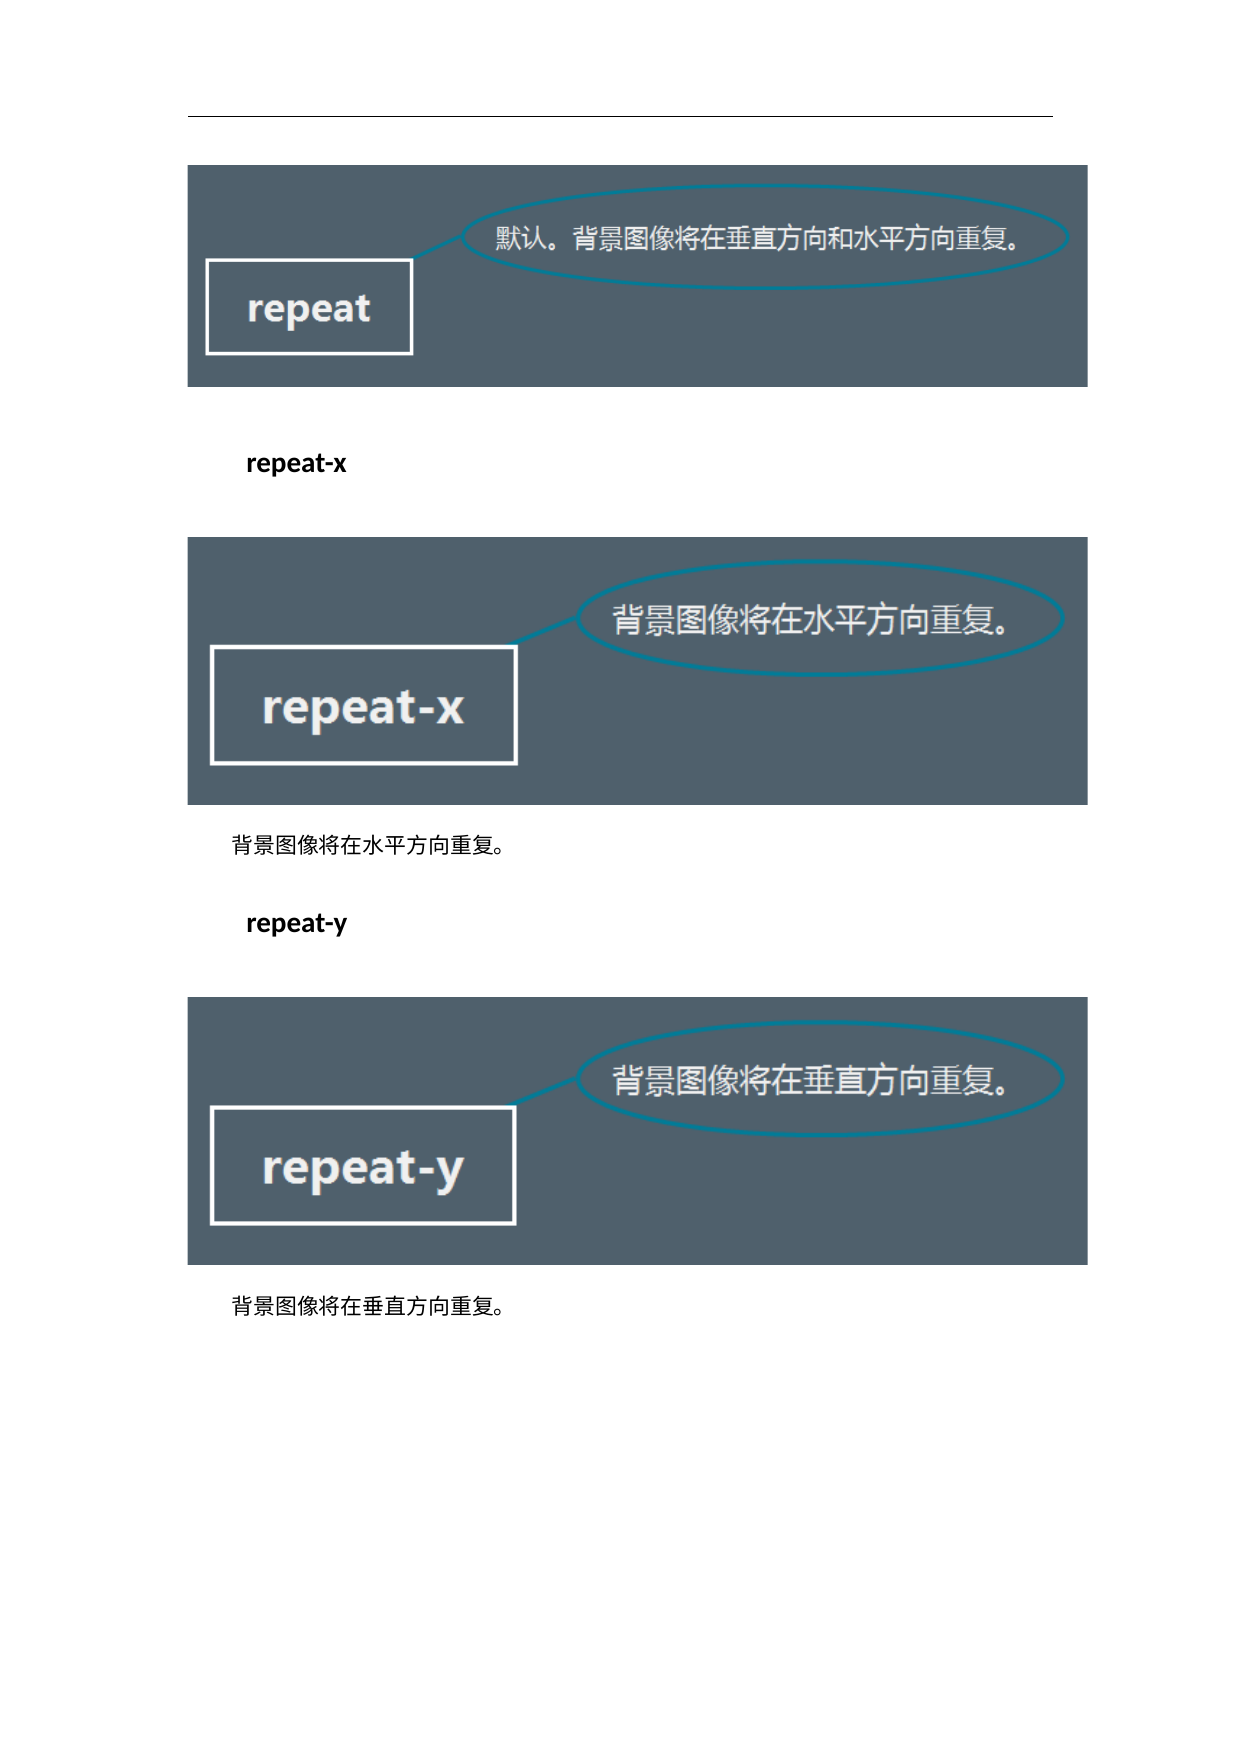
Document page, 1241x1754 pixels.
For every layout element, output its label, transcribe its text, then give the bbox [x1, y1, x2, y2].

picture [187, 997, 1088, 1265]
picture [187, 165, 1088, 387]
subtitle repeat-y [187, 890, 1053, 955]
text 背景图像将在水平方向重复。 [187, 828, 1053, 861]
text 背景图像将在垂直方向重复。 [187, 1288, 1053, 1321]
picture [187, 537, 1088, 805]
subtitle repeat-x [187, 429, 1053, 494]
